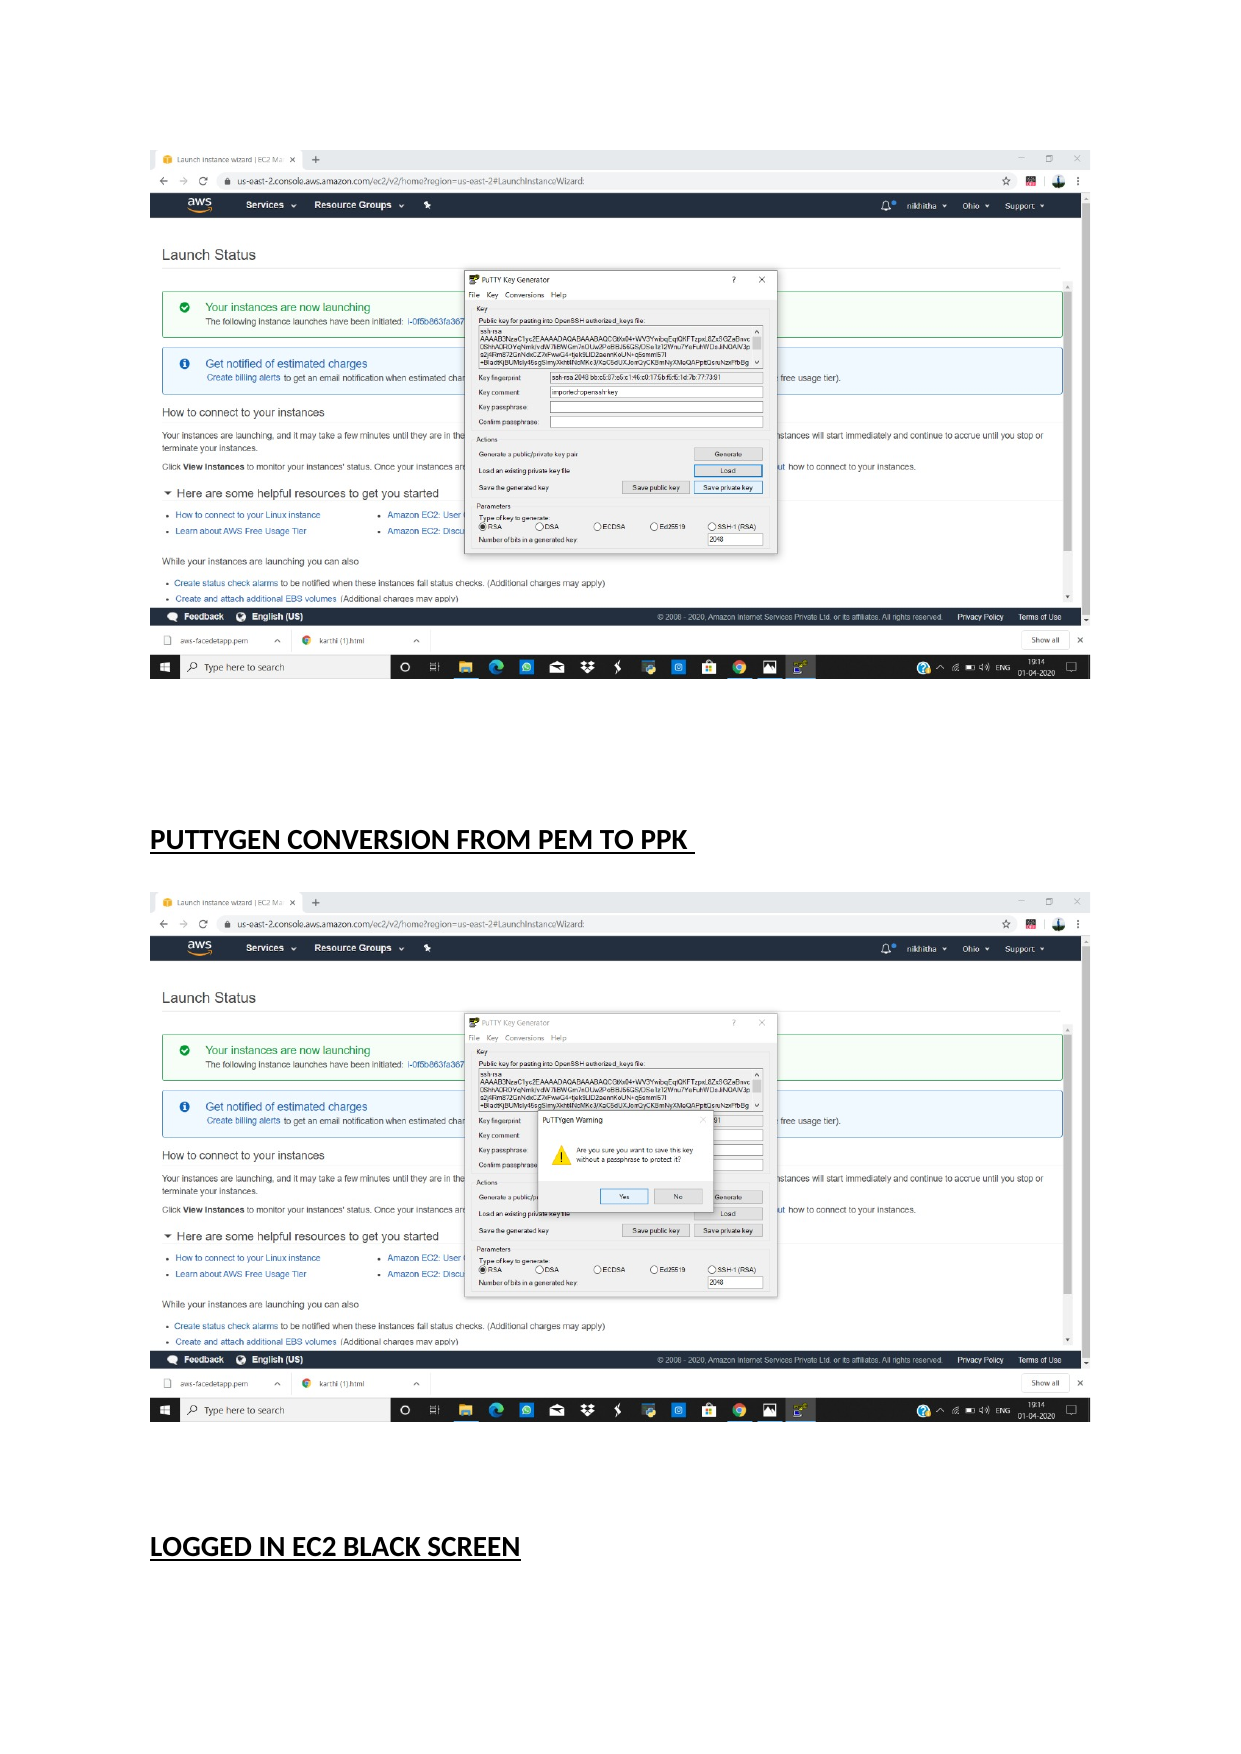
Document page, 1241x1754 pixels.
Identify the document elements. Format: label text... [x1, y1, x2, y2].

picture [150, 150, 1091, 679]
text PUTTYGEN CONVERSION FROM PEM TO PPK [150, 821, 1090, 857]
picture [150, 892, 1091, 1422]
text LOGGED IN EC2 BLACK SCREEN [150, 1528, 1090, 1564]
